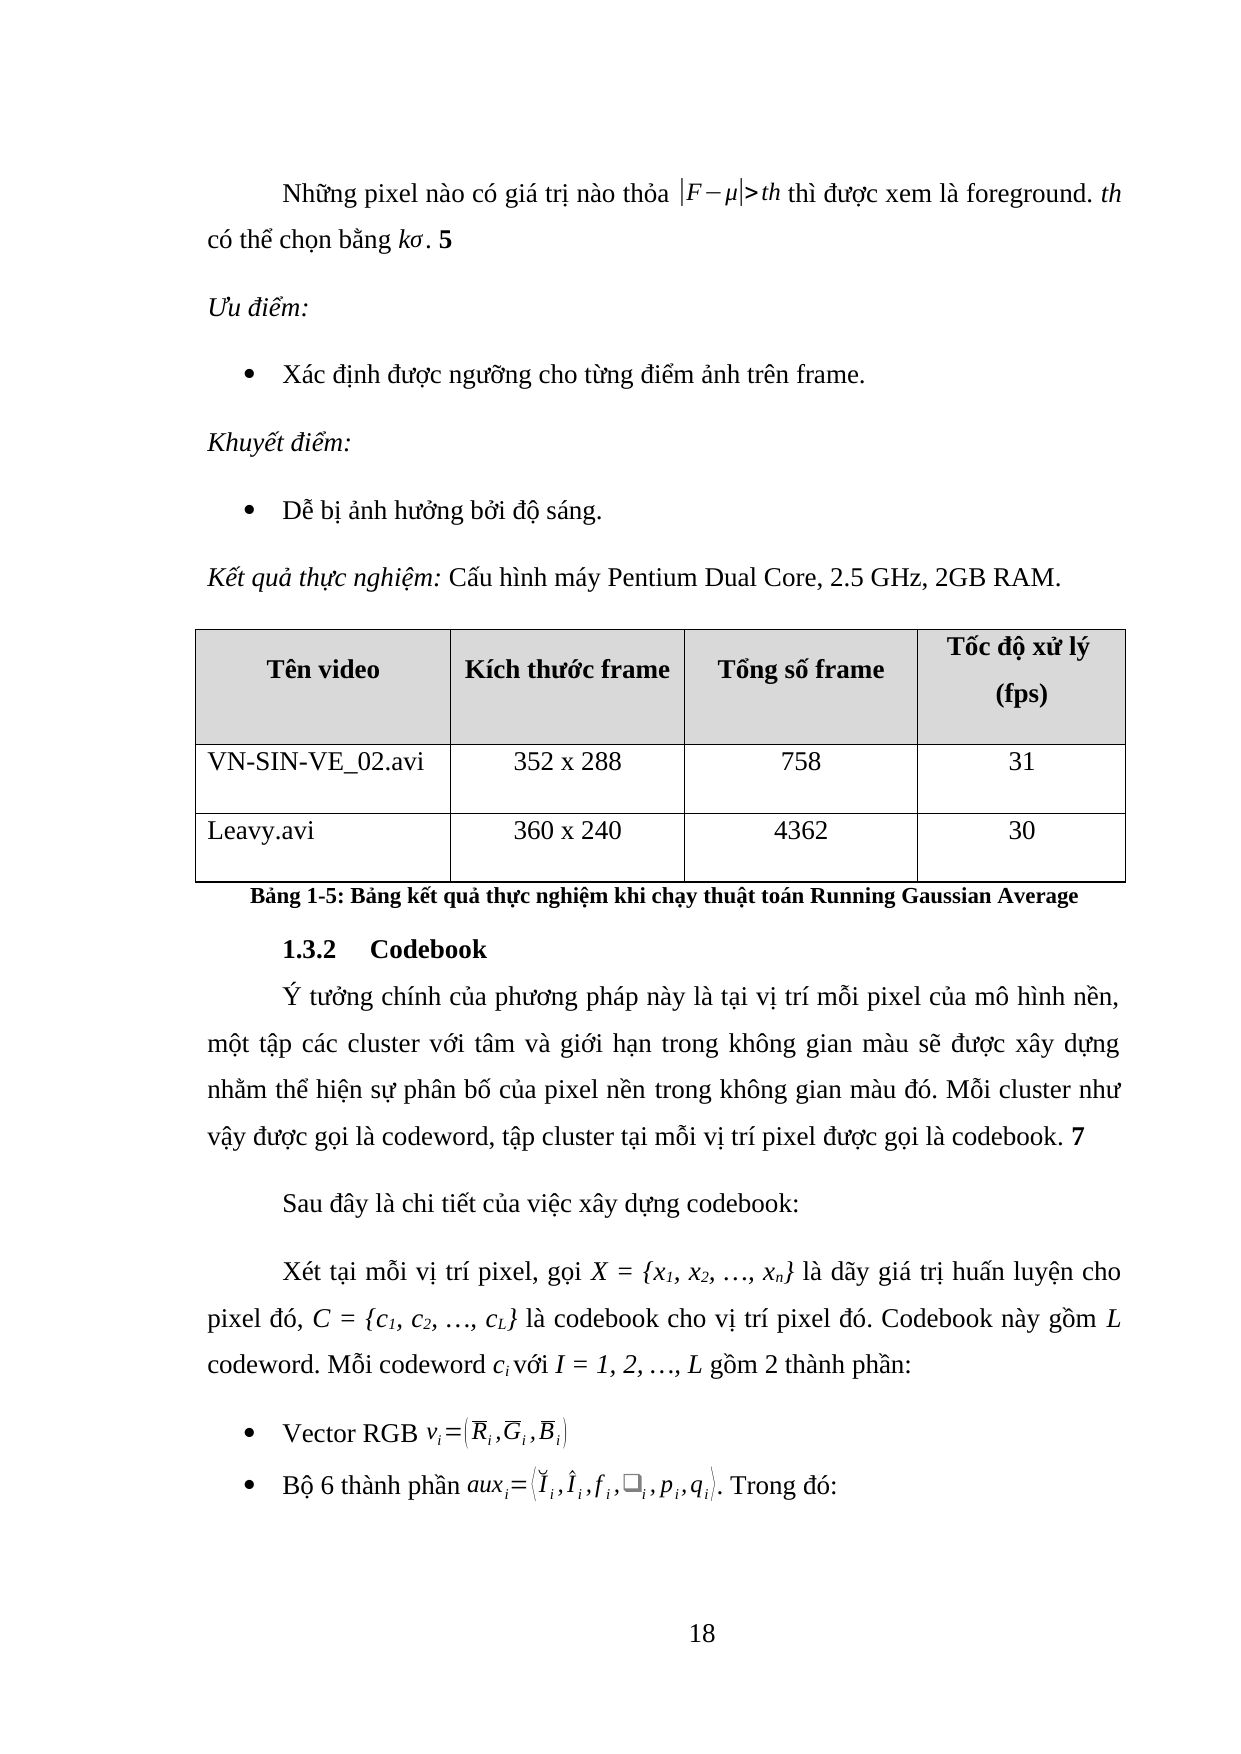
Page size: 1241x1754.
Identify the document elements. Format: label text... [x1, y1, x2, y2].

table_header Tốc độ xử lý (fps) [918, 630, 1125, 744]
text Khuyết điểm: [207, 426, 1122, 457]
list Vector RGB [244, 1416, 1122, 1451]
subtitle Codebook [282, 933, 1122, 964]
table_header Tổng số frame [685, 630, 917, 744]
table_cell 360 x 240 [451, 814, 684, 881]
text Kết quả thực nghiệm: Cấu hình máy Pentium Dual Core, 2.5 GHz, 2GB RAM. [207, 562, 1122, 593]
table_header Kích thước frame [451, 630, 684, 744]
table_cell 352 x 288 [451, 745, 684, 813]
text Sau đây là chi tiết của việc xây dựng codebook: [207, 1188, 1122, 1219]
text Bảng 1-4: Bảng kết quả thực nghiệm khi chạy thuật toán Running Gaussian Average [207, 883, 1122, 909]
text Những pixel nào có giá trị nào thỏa thì được xem là foreground. th có thể chọn bằng k. [207, 177, 1122, 255]
list Dễ bị ảnh hưởng bởi độ sáng. [244, 494, 1122, 525]
table_cell Leavy.avi [196, 814, 450, 881]
text Ưu điểm: [207, 291, 1122, 322]
table_cell VN-SIN-VE_02.avi [196, 745, 450, 813]
list Bộ 6 thành phần . Trong đó: [244, 1466, 1122, 1504]
text Xét tại mỗi vị trí pixel, gọi X = {x1, x2, …, xn} là dãy giá trị huấn luyện cho pixel đó, C = {c1, c2, …, cL} là codebook cho vị trí pixel đó. Codebook này gồm L codeword. Mỗi codeword ci với I = 1, 2, …, L gồm 2 thành phần: [207, 1255, 1122, 1379]
table_cell 30 [918, 814, 1125, 881]
table_cell 31 [918, 745, 1125, 813]
table_cell 758 [685, 745, 917, 813]
list Xác định được ngưỡng cho từng điểm ảnh trên frame. [244, 359, 1122, 390]
text Ý tưởng chính của phương pháp này là tại vị trí mỗi pixel của mô hình nền, một tập các cluster với tâm và giới hạn trong không gian màu sẽ được xây dựng nhằm thể hiện sự phân bố của pixel nền trong không gian màu đó. Mỗi cluster như vậy được gọi là codeword, tập cluster tại mỗi vị trí pixel được gọi là codebook. [207, 980, 1122, 1151]
table_cell 4362 [685, 814, 917, 881]
table_header Tên video [196, 630, 450, 744]
